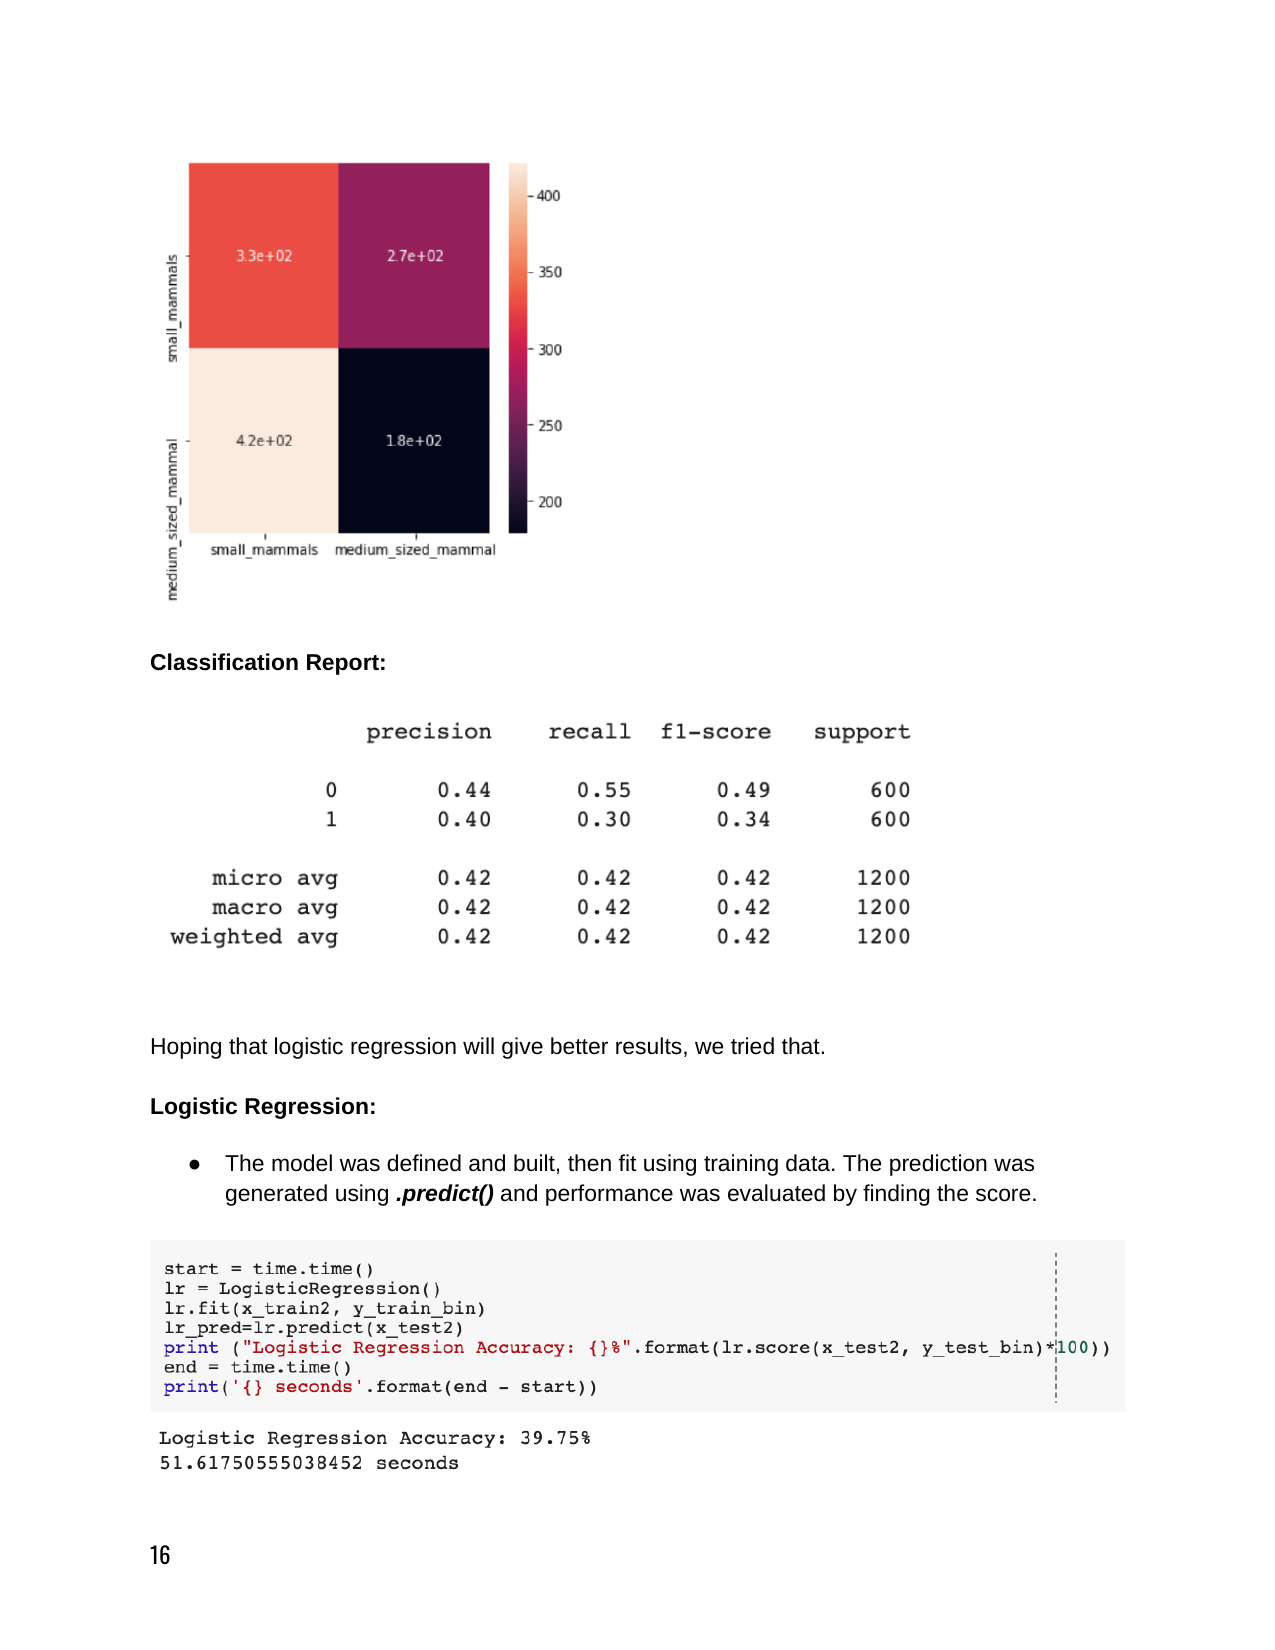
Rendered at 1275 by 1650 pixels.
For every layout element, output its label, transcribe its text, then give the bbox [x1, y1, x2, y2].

subtitle Logistic Regression: [150, 1093, 1125, 1119]
picture [150, 150, 595, 614]
picture [150, 705, 936, 1002]
list The model was defined and built, then fit using training data. The prediction was generated using .predict() and performance was evaluated by finding the score. [187, 1150, 1125, 1206]
subtitle Classification Report: [150, 649, 1125, 675]
text Hoping that logistic regression will give better results, we tried that. [150, 1033, 1125, 1059]
picture [150, 1240, 1125, 1497]
